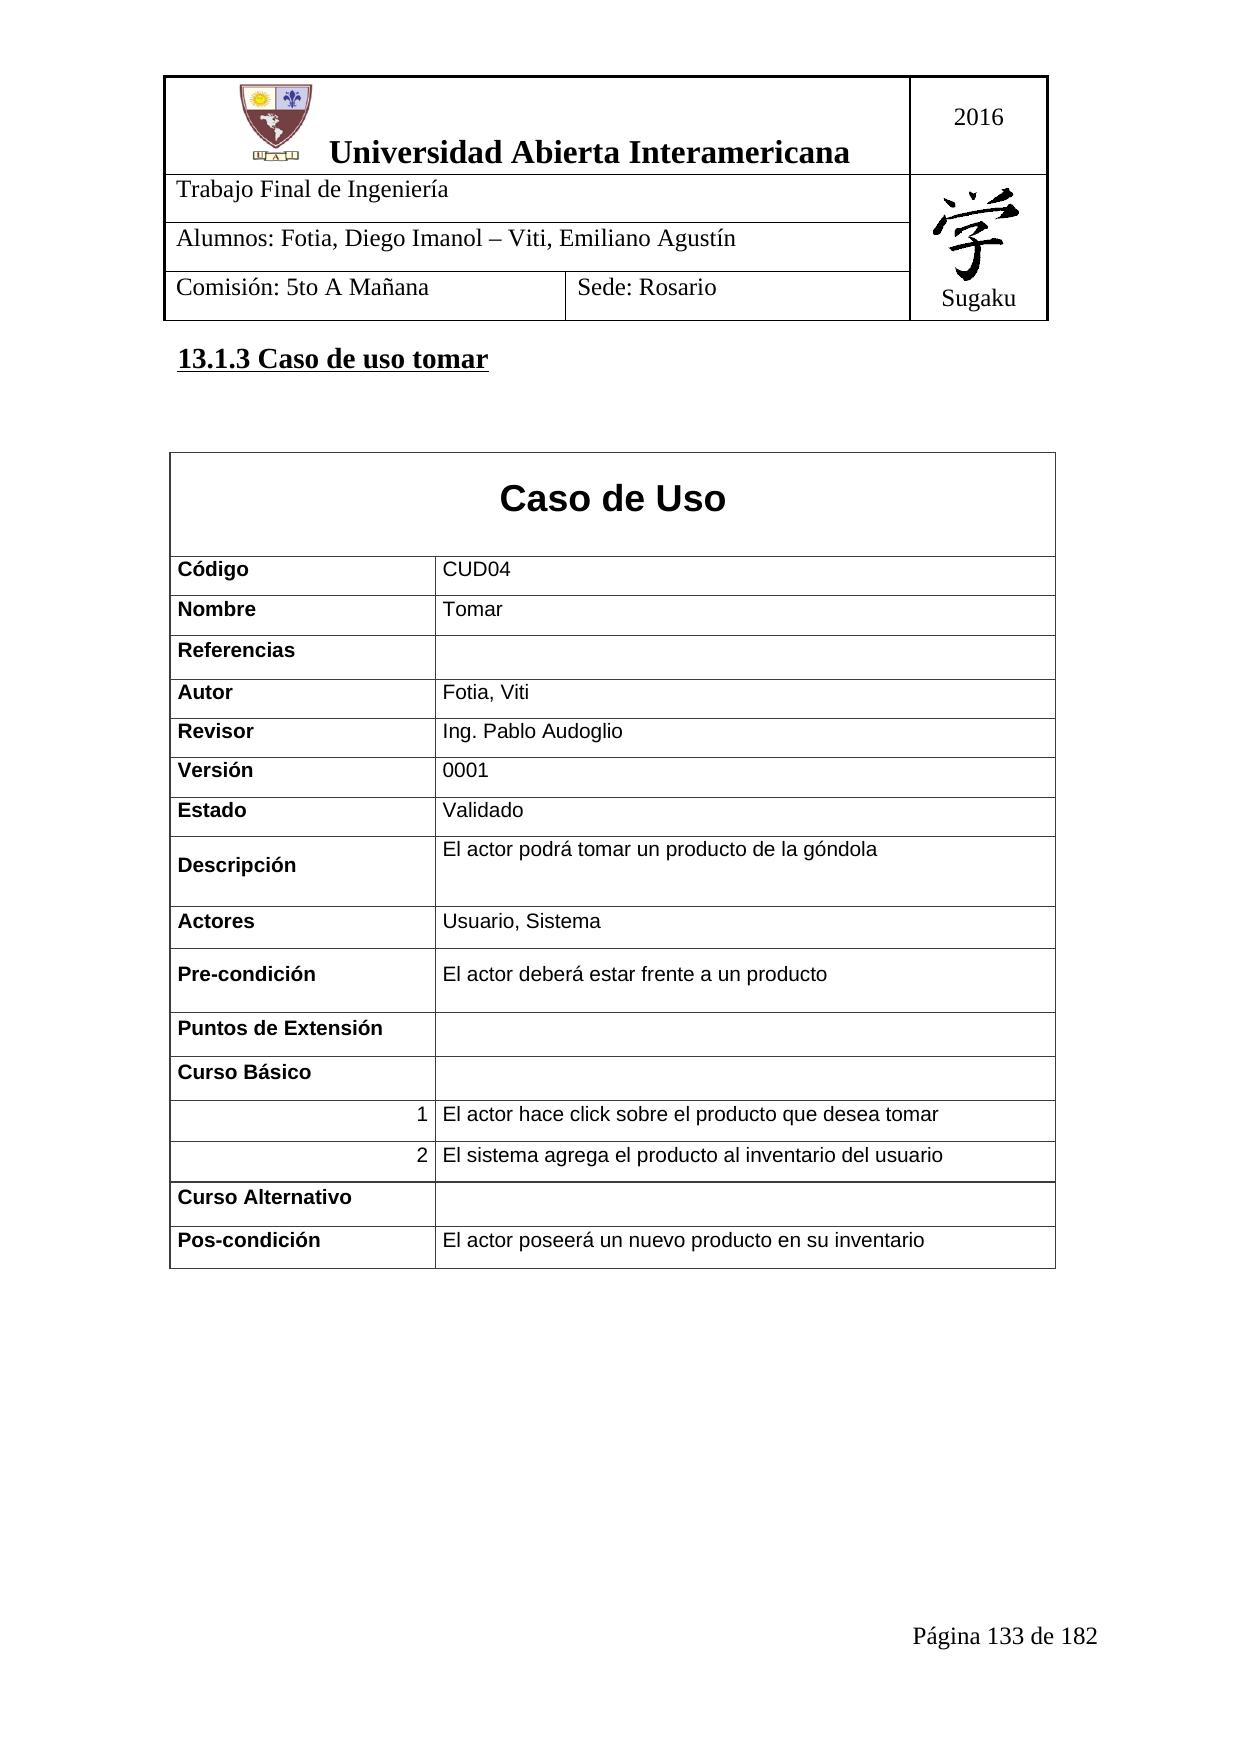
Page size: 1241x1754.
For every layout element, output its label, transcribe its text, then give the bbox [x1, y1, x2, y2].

table_cell 2 [171, 1142, 435, 1181]
table_cell El actor deberá estar frente a un producto [436, 949, 1055, 1012]
table_cell Puntos de Extensión [171, 1013, 435, 1056]
table_cell Descripción [171, 837, 435, 906]
table_cell Pre-condición [171, 949, 435, 1012]
subtitle 13.1.3 Caso de uso tomar [177, 152, 1063, 375]
table_cell Curso Alternativo [171, 1183, 435, 1226]
table_cell [436, 1183, 1055, 1226]
picture [223, 78, 329, 164]
table_cell El actor hace click sobre el producto que desea tomar [436, 1101, 1055, 1141]
table_cell Curso Básico [171, 1057, 435, 1100]
table_cell Estado [171, 798, 435, 836]
table_header Caso de Uso [171, 453, 1055, 556]
table_cell Tomar [436, 596, 1055, 635]
table_cell [436, 1057, 1055, 1100]
table_cell 0001 [436, 758, 1055, 797]
table_cell Versión [171, 758, 435, 797]
table_cell 1 [171, 1101, 435, 1141]
table_cell Pos-condición [171, 1227, 435, 1267]
table_cell Revisor [171, 719, 435, 757]
picture [927, 181, 1030, 284]
table_cell Nombre [171, 596, 435, 635]
table_cell [436, 1013, 1055, 1056]
table_cell El actor poseerá un nuevo producto en su inventario [436, 1227, 1055, 1267]
table_cell El sistema agrega el producto al inventario del usuario [436, 1142, 1055, 1181]
table_cell Ing. Pablo Audoglio [436, 719, 1055, 757]
table_cell CUD04 [436, 557, 1055, 595]
table_cell [436, 636, 1055, 679]
table_cell Usuario, Sistema [436, 907, 1055, 948]
table_cell Autor [171, 680, 435, 718]
table_cell Referencias [171, 636, 435, 679]
table_cell Código [171, 557, 435, 595]
table_cell Actores [171, 907, 435, 948]
table_cell Validado [436, 798, 1055, 836]
table_cell El actor podrá tomar un producto de la góndola [436, 837, 1055, 906]
table_cell Fotia, Viti [436, 680, 1055, 718]
